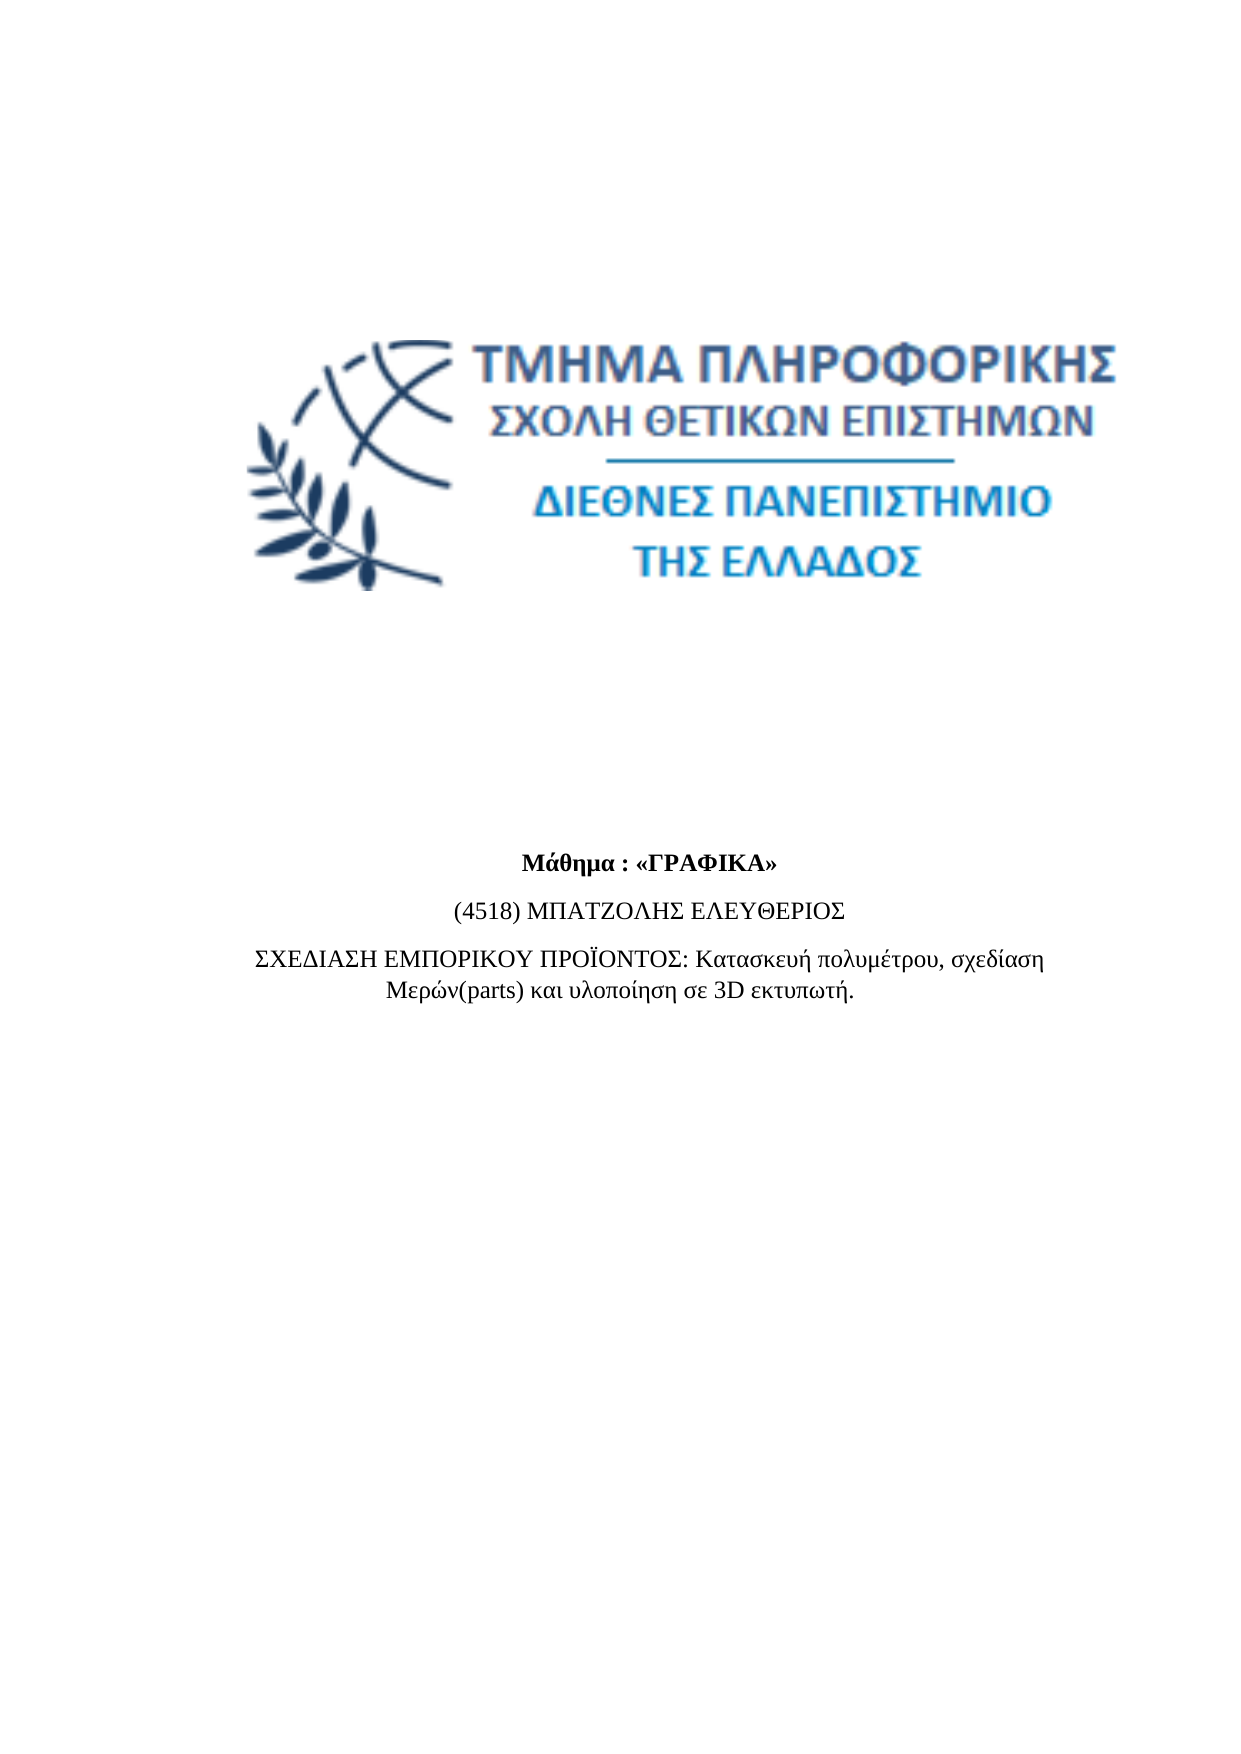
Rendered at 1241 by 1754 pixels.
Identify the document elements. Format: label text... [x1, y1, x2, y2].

text (4518) ΜΠΑΤΖΟΛΗΣ ΕΛΕΥΘΕΡΙΟΣ [187, 896, 1053, 925]
text Μάθημα : «ΓΡΑΦΙΚΑ» [187, 848, 1053, 877]
text ΣΧΕΔΙΑΣΗ ΕΜΠΟΡΙΚΟΥ ΠΡΟΪΟΝΤΟΣ: Κατασκευή πολυμέτρου, σχεδίαση Μερών(parts) και υλοποίηση σε 3D εκτυπωτή. [187, 944, 1053, 1003]
picture [246, 340, 1133, 591]
